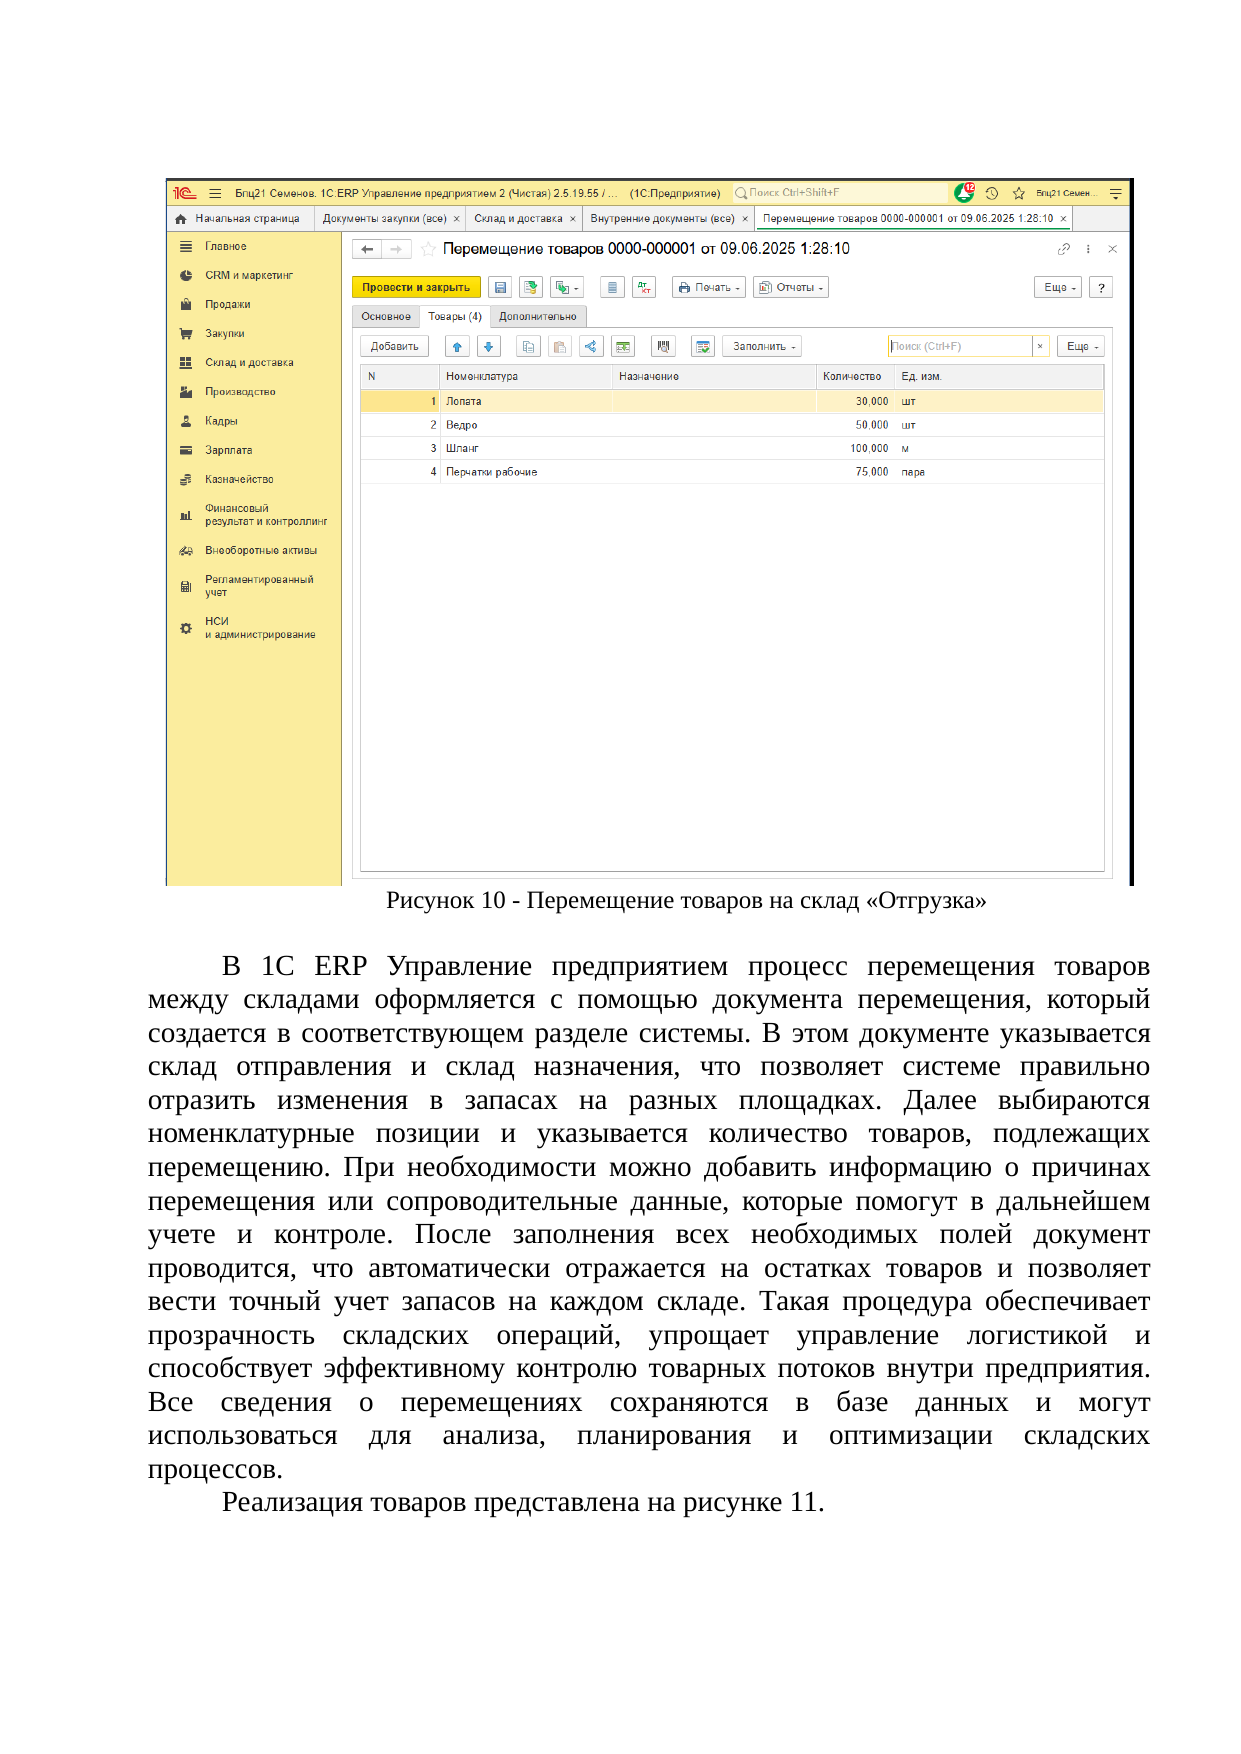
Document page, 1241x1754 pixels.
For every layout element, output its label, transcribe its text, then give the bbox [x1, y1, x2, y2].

picture [165, 178, 1134, 886]
text Рисунок 10 - Перемещение товаров на склад «Отгрузка» [148, 886, 1152, 914]
text Реализация товаров представлена на рисунке 11. [148, 1484, 1152, 1518]
text В 1С ERP Управление предприятием процесс перемещения товаров между складами оформляется с помощью документа перемещения, который создается в соответствующем разделе системы. В этом документе указывается склад отправления и склад назначения, что позволяет системе правильно отразить изменения в запасах на разных площадках. Далее выбираются номенклатурные позиции и указывается количество товаров, подлежащих перемещению. При необходимости можно добавить информацию о причинах перемещения или сопроводительные данные, которые помогут в дальнейшем учете и контроле. После заполнения всех необходимых полей документ проводится, что автоматически отражается на остатках товаров и позволяет вести точный учет запасов на каждом складе. Такая процедура обеспечивает прозрачность складских операций, упрощает управление логистикой и способствует эффективному контролю товарных потоков внутри предприятия. Все сведения о перемещениях сохраняются в базе данных и могут использоваться для анализа, планирования и оптимизации складских процессов. [148, 948, 1152, 1484]
